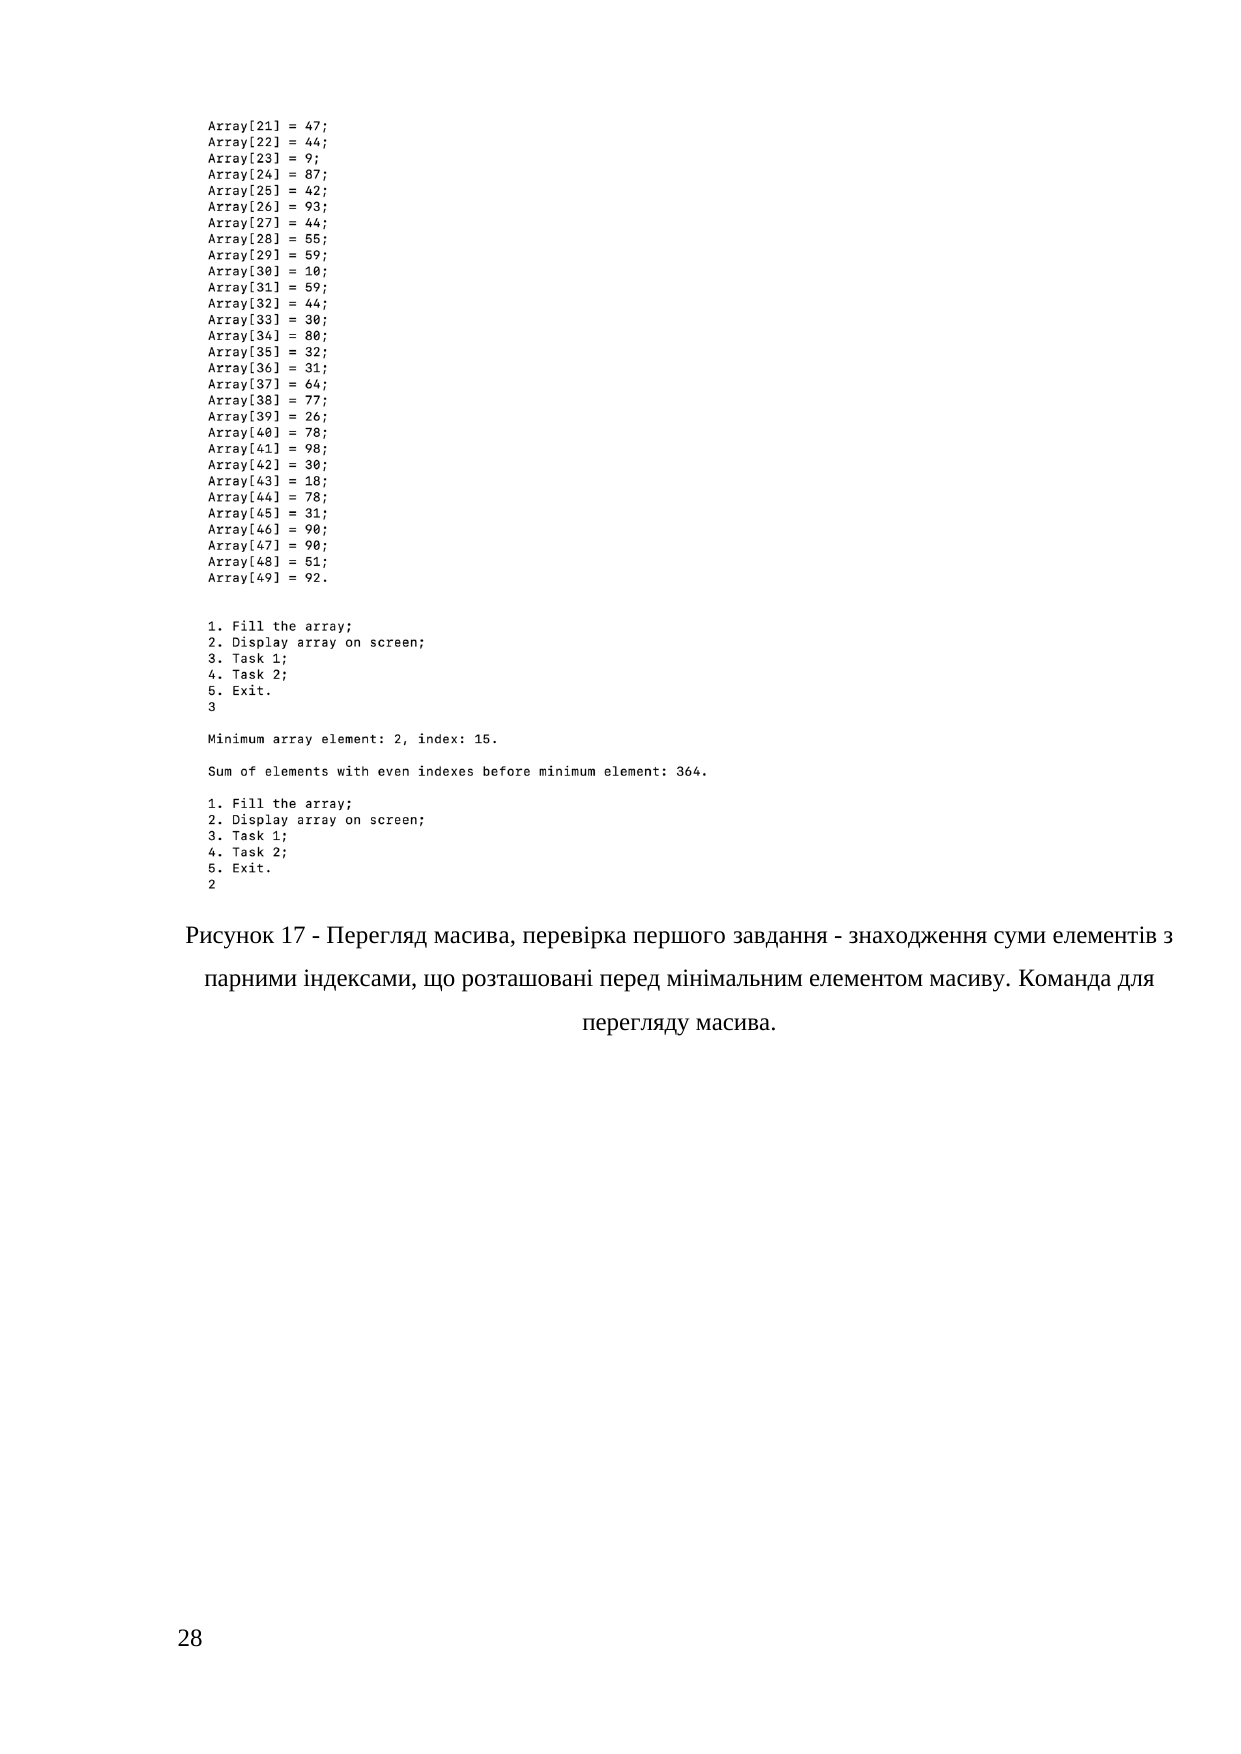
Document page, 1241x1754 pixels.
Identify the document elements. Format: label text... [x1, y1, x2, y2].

text Рисунок 17 - Перегляд масива, перевірка першого завдання - знаходження суми елементів з парними індексами, що розташовані перед мінімальним елементом масиву. Команда для перегляду масива. [177, 920, 1181, 1035]
picture [206, 118, 1152, 906]
